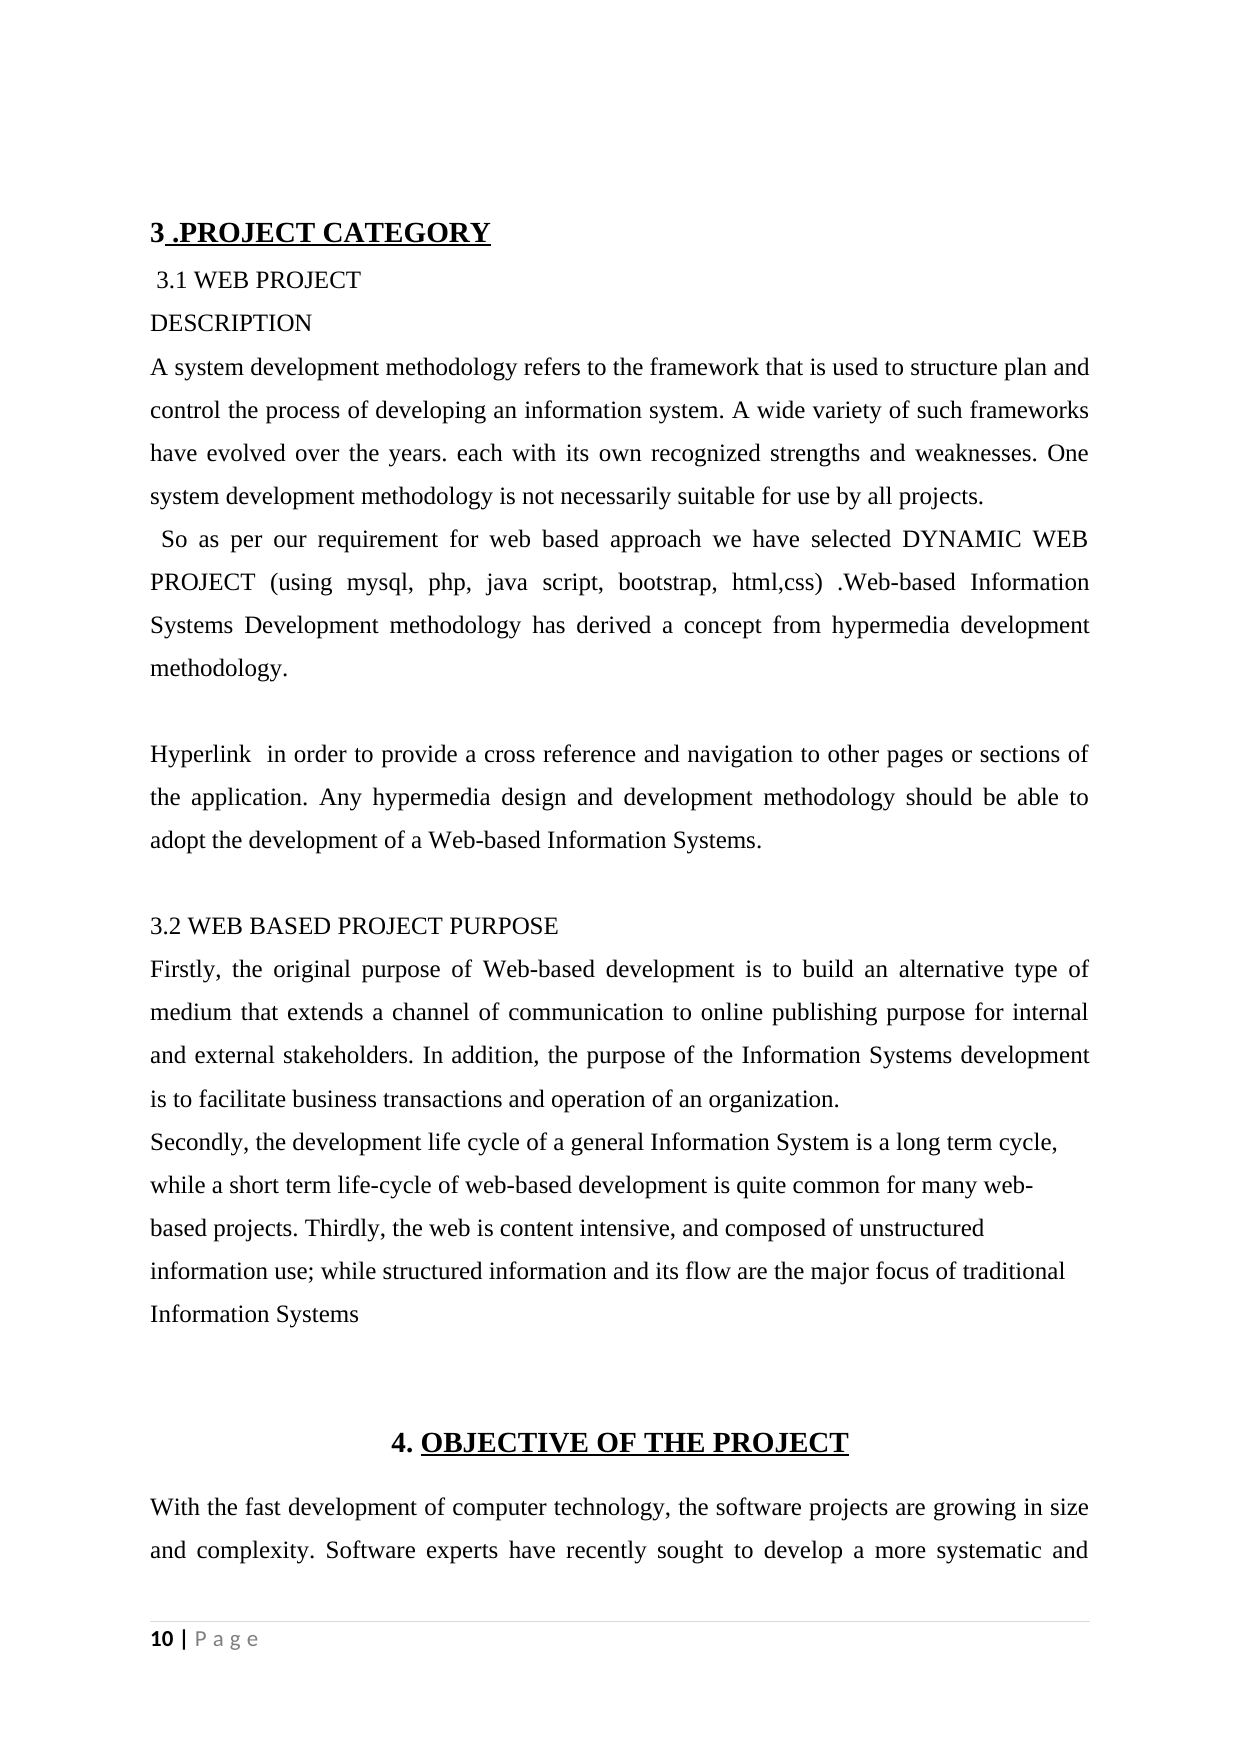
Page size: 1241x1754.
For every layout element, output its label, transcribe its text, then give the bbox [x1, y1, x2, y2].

text 4. OBJECTIVE OF THE PROJECT [150, 1425, 1090, 1458]
text So as per our requirement for web based approach we have selected DYNAMIC WEB PROJECT (using mysql, php, java script, bootstrap, html,css) .Web-based Information Systems Development methodology has derived a concept from hypermedia development methodology. [150, 524, 1090, 682]
text Firstly, the original purpose of Web-based development is to build an alternative type of medium that extends a channel of communication to online publishing purpose for internal and external stakeholders. In addition, the purpose of the Information Systems development is to facilitate business transactions and operation of an organization. [150, 954, 1090, 1112]
text Hyperlink in order to provide a cross reference and navigation to other pages or sections of the application. Any hypermedia design and development methodology should be able to adopt the development of a Web-based Information Systems. [150, 739, 1090, 854]
text DESCRIPTION [150, 308, 1090, 337]
text 3 .PROJECT CATEGORY [150, 215, 1090, 249]
text 3.1 WEB PROJECT [150, 265, 1090, 294]
text A system development methodology refers to the framework that is used to structure plan and control the process of developing an information system. A wide variety of such frameworks have evolved over the years. each with its own recognized strengths and weaknesses. One system development methodology is not necessarily suitable for use by all projects. [150, 352, 1090, 510]
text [150, 1492, 1090, 1564]
text 3.2 WEB BASED PROJECT PURPOSE [150, 911, 1090, 940]
text Secondly, the development life cycle of a general Information System is a long term cycle, while a short term life-cycle of web-based development is quite common for many web-based projects. Thirdly, the web is content intensive, and composed of unstructured information use; while structured information and its flow are the major focus of traditional Information Systems [150, 1127, 1090, 1328]
